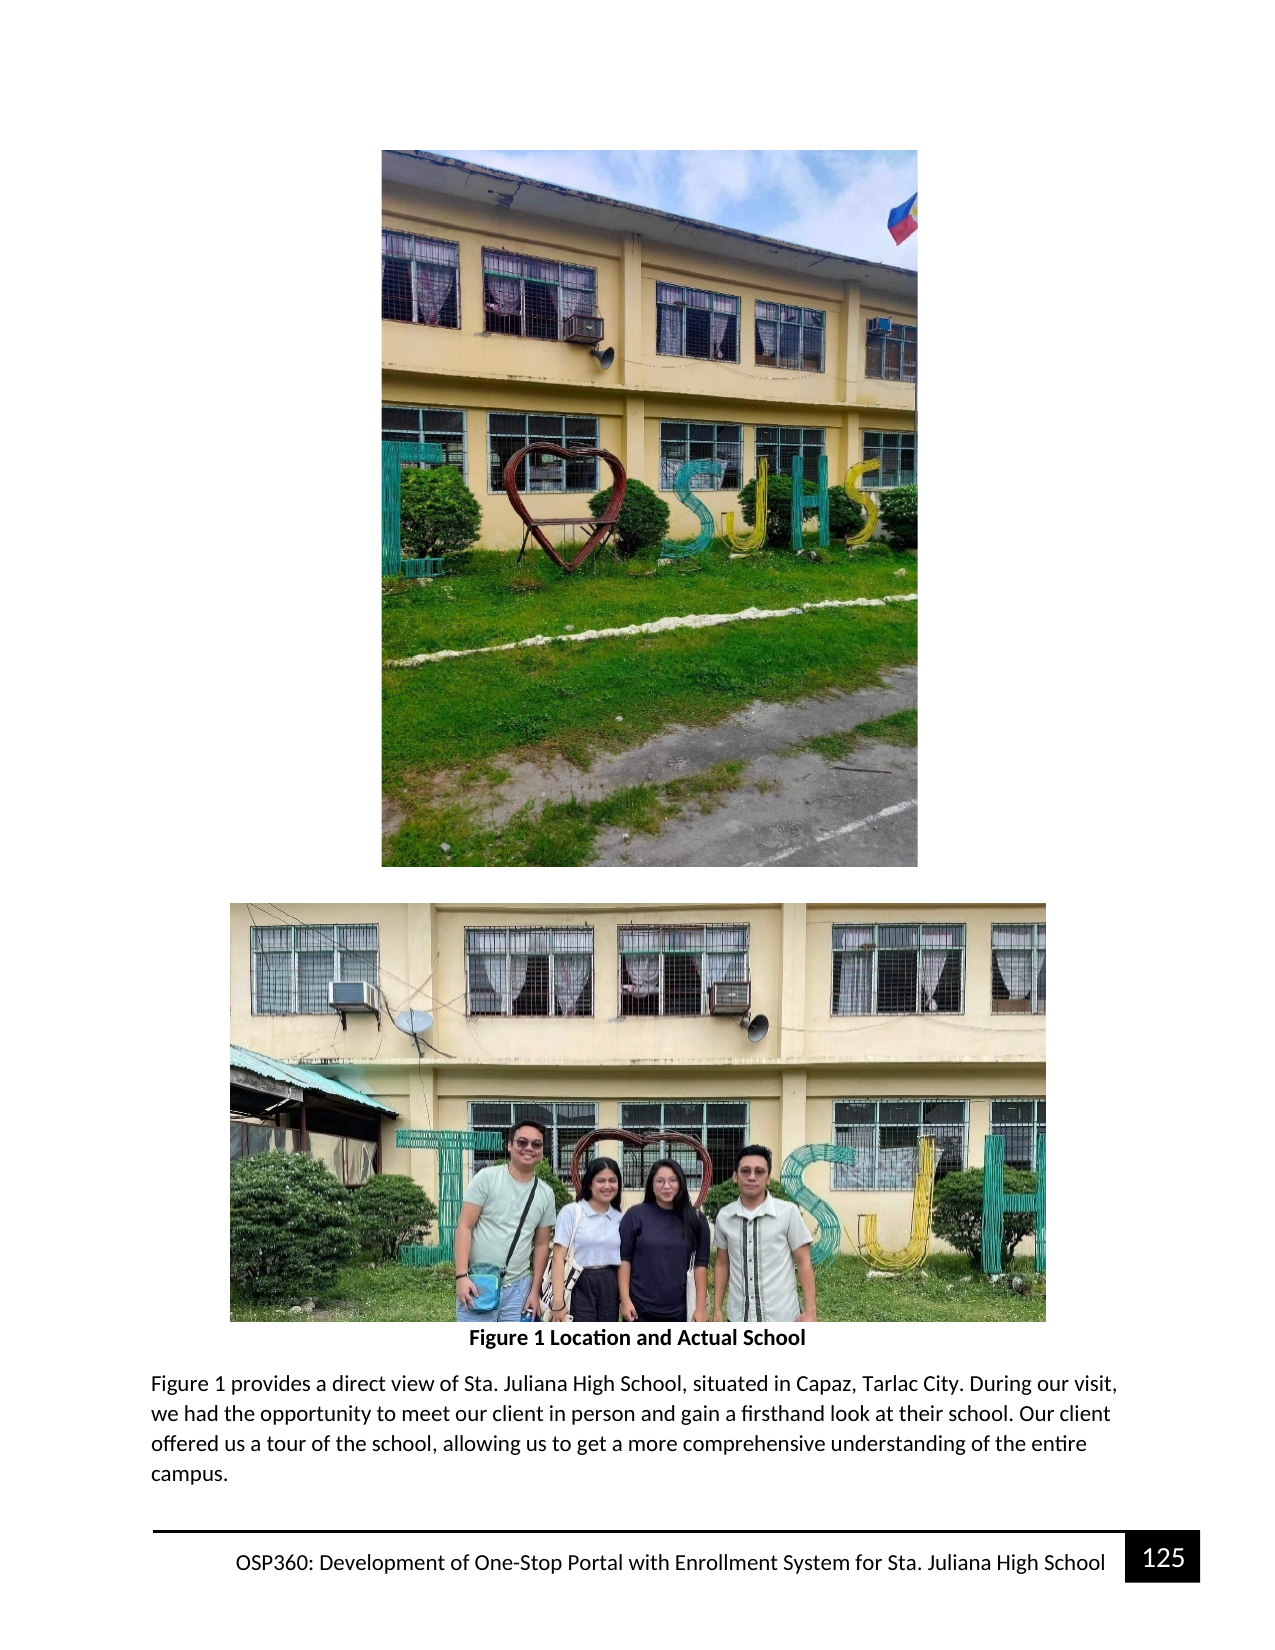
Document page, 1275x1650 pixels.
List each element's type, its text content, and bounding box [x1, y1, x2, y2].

picture [230, 903, 1046, 1322]
text Figure 1 Location and Actual School [150, 1323, 1125, 1351]
text Figure 1 provides a direct view of Sta. Juliana High School, situated in Capaz, Tarlac City. During our visit, we had the opportunity to meet our client in person and gain a firsthand look at their school. Our client offered us a tour of the school, allowing us to get a more comprehensive understanding of the entire campus. [151, 1369, 1125, 1487]
picture [381, 150, 918, 867]
